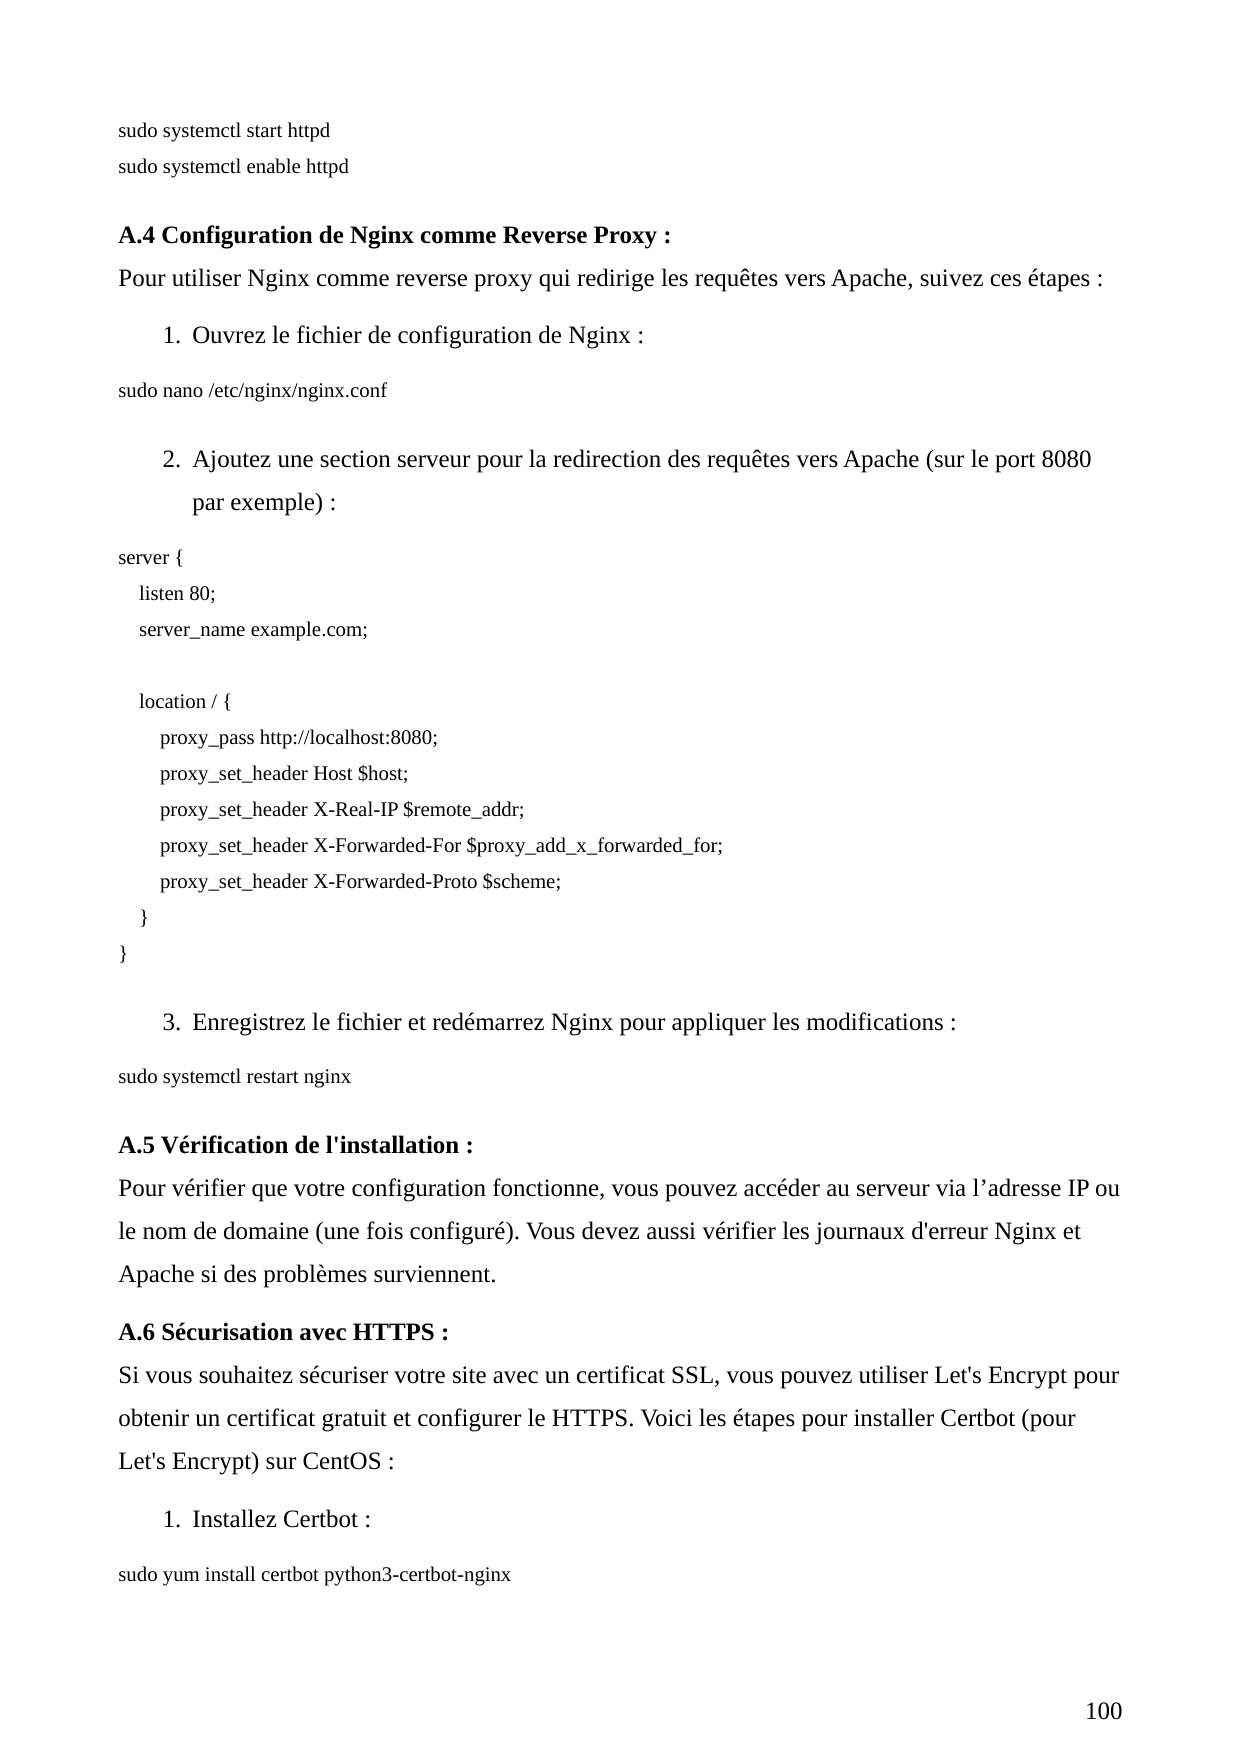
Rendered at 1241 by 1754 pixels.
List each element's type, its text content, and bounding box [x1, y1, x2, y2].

text proxy_pass http://localhost:8080; [118, 725, 1122, 749]
text listen 80; [118, 581, 1122, 605]
text proxy_set_header X-Real-IP $remote_addr; [118, 797, 1122, 821]
text } [118, 941, 1122, 965]
text sudo systemctl start httpd [118, 118, 1122, 142]
text sudo systemctl enable httpd [118, 154, 1122, 178]
list Ouvrez le fichier de configuration de Nginx : [162, 321, 1122, 349]
list Enregistrez le fichier et redémarrez Nginx pour appliquer les modifications : [162, 1007, 1122, 1035]
text sudo nano /etc/nginx/nginx.conf [118, 378, 1122, 402]
text location / { [118, 689, 1122, 713]
list Installez Certbot : [162, 1504, 1122, 1533]
text } [118, 905, 1122, 929]
text A.6 Sécurisation avec HTTPS : Si vous souhaitez sécuriser votre site avec un certificat SSL, vous pouvez utiliser Let's Encrypt pour obtenir un certificat gratuit et configurer le HTTPS. Voici les étapes pour installer Certbot (pour Let's Encrypt) sur CentOS : [118, 1317, 1122, 1475]
text proxy_set_header X-Forwarded-For $proxy_add_x_forwarded_for; [118, 833, 1122, 857]
text proxy_set_header X-Forwarded-Proto $scheme; [118, 869, 1122, 893]
text server_name example.com; [118, 617, 1122, 641]
text A.5 Vérification de l'installation : Pour vérifier que votre configuration fonctionne, vous pouvez accéder au serveur via l’adresse IP ou le nom de domaine (une fois configuré). Vous devez aussi vérifier les journaux d'erreur Nginx et Apache si des problèmes surviennent. [118, 1130, 1122, 1288]
text server { [118, 544, 1122, 569]
text sudo yum install certbot python3-certbot-nginx [118, 1562, 1122, 1586]
text sudo systemctl restart nginx [118, 1064, 1122, 1088]
text proxy_set_header Host $host; [118, 761, 1122, 785]
text A.4 Configuration de Nginx comme Reverse Proxy : Pour utiliser Nginx comme reverse proxy qui redirige les requêtes vers Apache, suivez ces étapes : [118, 220, 1122, 292]
list Ajoutez une section serveur pour la redirection des requêtes vers Apache (sur le port 8080 par exemple) : [162, 444, 1122, 516]
